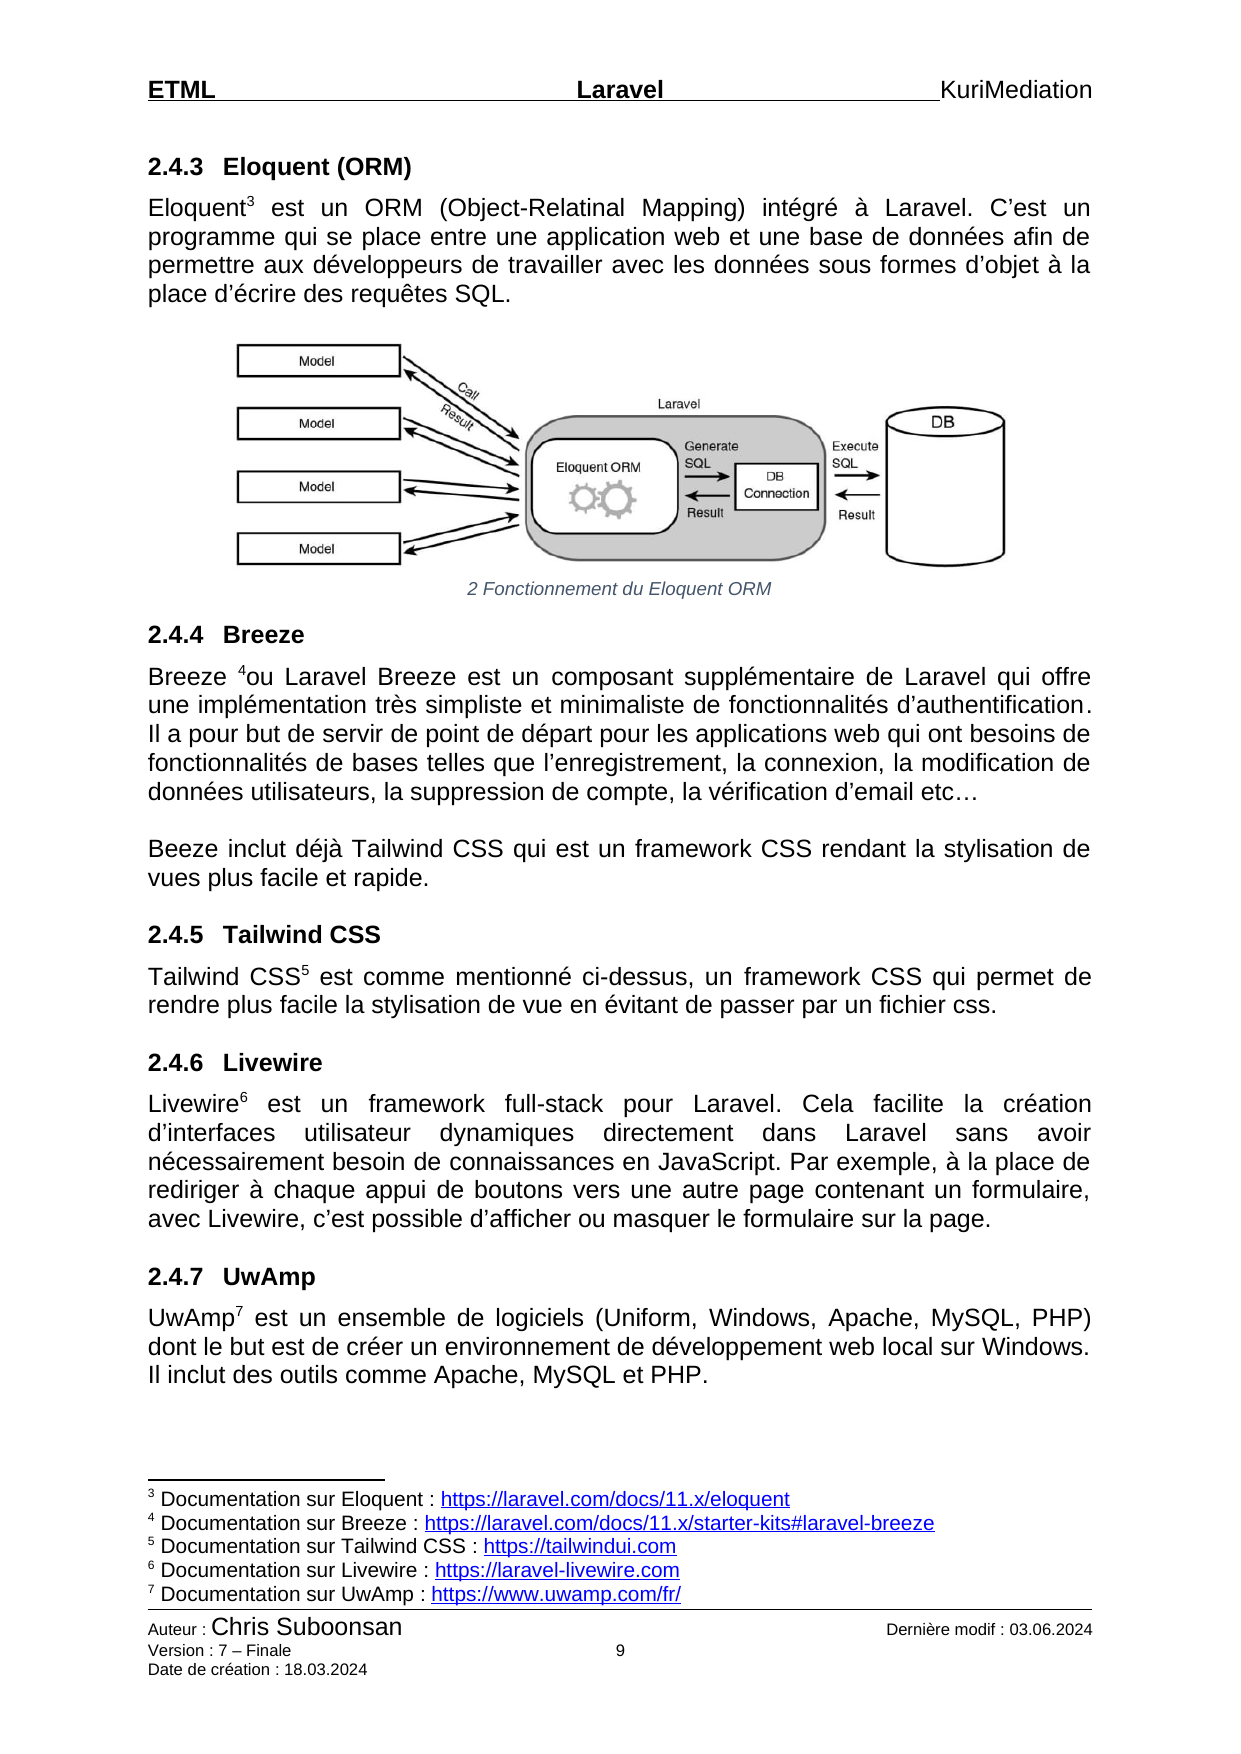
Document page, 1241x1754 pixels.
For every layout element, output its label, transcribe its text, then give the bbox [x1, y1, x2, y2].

subtitle Tailwind CSS [148, 921, 1092, 949]
text Breeze ou Laravel Breeze est un composant supplémentaire de Laravel qui offre une implémentation très simpliste et minimaliste de fonctionnalités d’authentification. Il a pour but de servir de point de départ pour les applications web qui ont besoins de fonctionnalités de bases telles que l’enregistrement, la connexion, la modification de données utilisateurs, la suppression de compte, la vérification d’email etc… [148, 662, 1092, 806]
text UwAmp est un ensemble de logiciels (Uniform, Windows, Apache, MySQL, PHP) dont le but est de créer un environnement de développement web local sur Windows. Il inclut des outils comme Apache, MySQL et PHP. [148, 1303, 1092, 1389]
text 2 Fonctionnement du Eloquent ORM [148, 578, 1092, 600]
picture [232, 336, 1008, 579]
text Eloquent est un ORM (Object-Relatinal Mapping) intégré à Laravel. C’est un programme qui se place entre une application web et une base de données afin de permettre aux développeurs de travailler avec les données sous formes d’objet à la place d’écrire des requêtes SQL. [148, 193, 1092, 308]
subtitle Breeze [148, 621, 1092, 649]
text Beeze inclut déjà Tailwind CSS qui est un framework CSS rendant la stylisation de vues plus facile et rapide. [148, 834, 1092, 892]
text Tailwind CSS est comme mentionné ci-dessus, un framework CSS qui permet de rendre plus facile la stylisation de vue en évitant de passer par un fichier css. [148, 962, 1092, 1019]
text Livewire est un framework full-stack pour Laravel. Cela facilite la création d’interfaces utilisateur dynamiques directement dans Laravel sans avoir nécessairement besoin de connaissances en JavaScript. Par exemple, à la place de rediriger à chaque appui de boutons vers une autre page contenant un formulaire, avec Livewire, c’est possible d’afficher ou masquer le formulaire sur la page. [148, 1089, 1092, 1233]
subtitle Eloquent (ORM) [148, 152, 1092, 180]
subtitle Livewire [148, 1048, 1092, 1077]
subtitle UwAmp [148, 1262, 1092, 1291]
